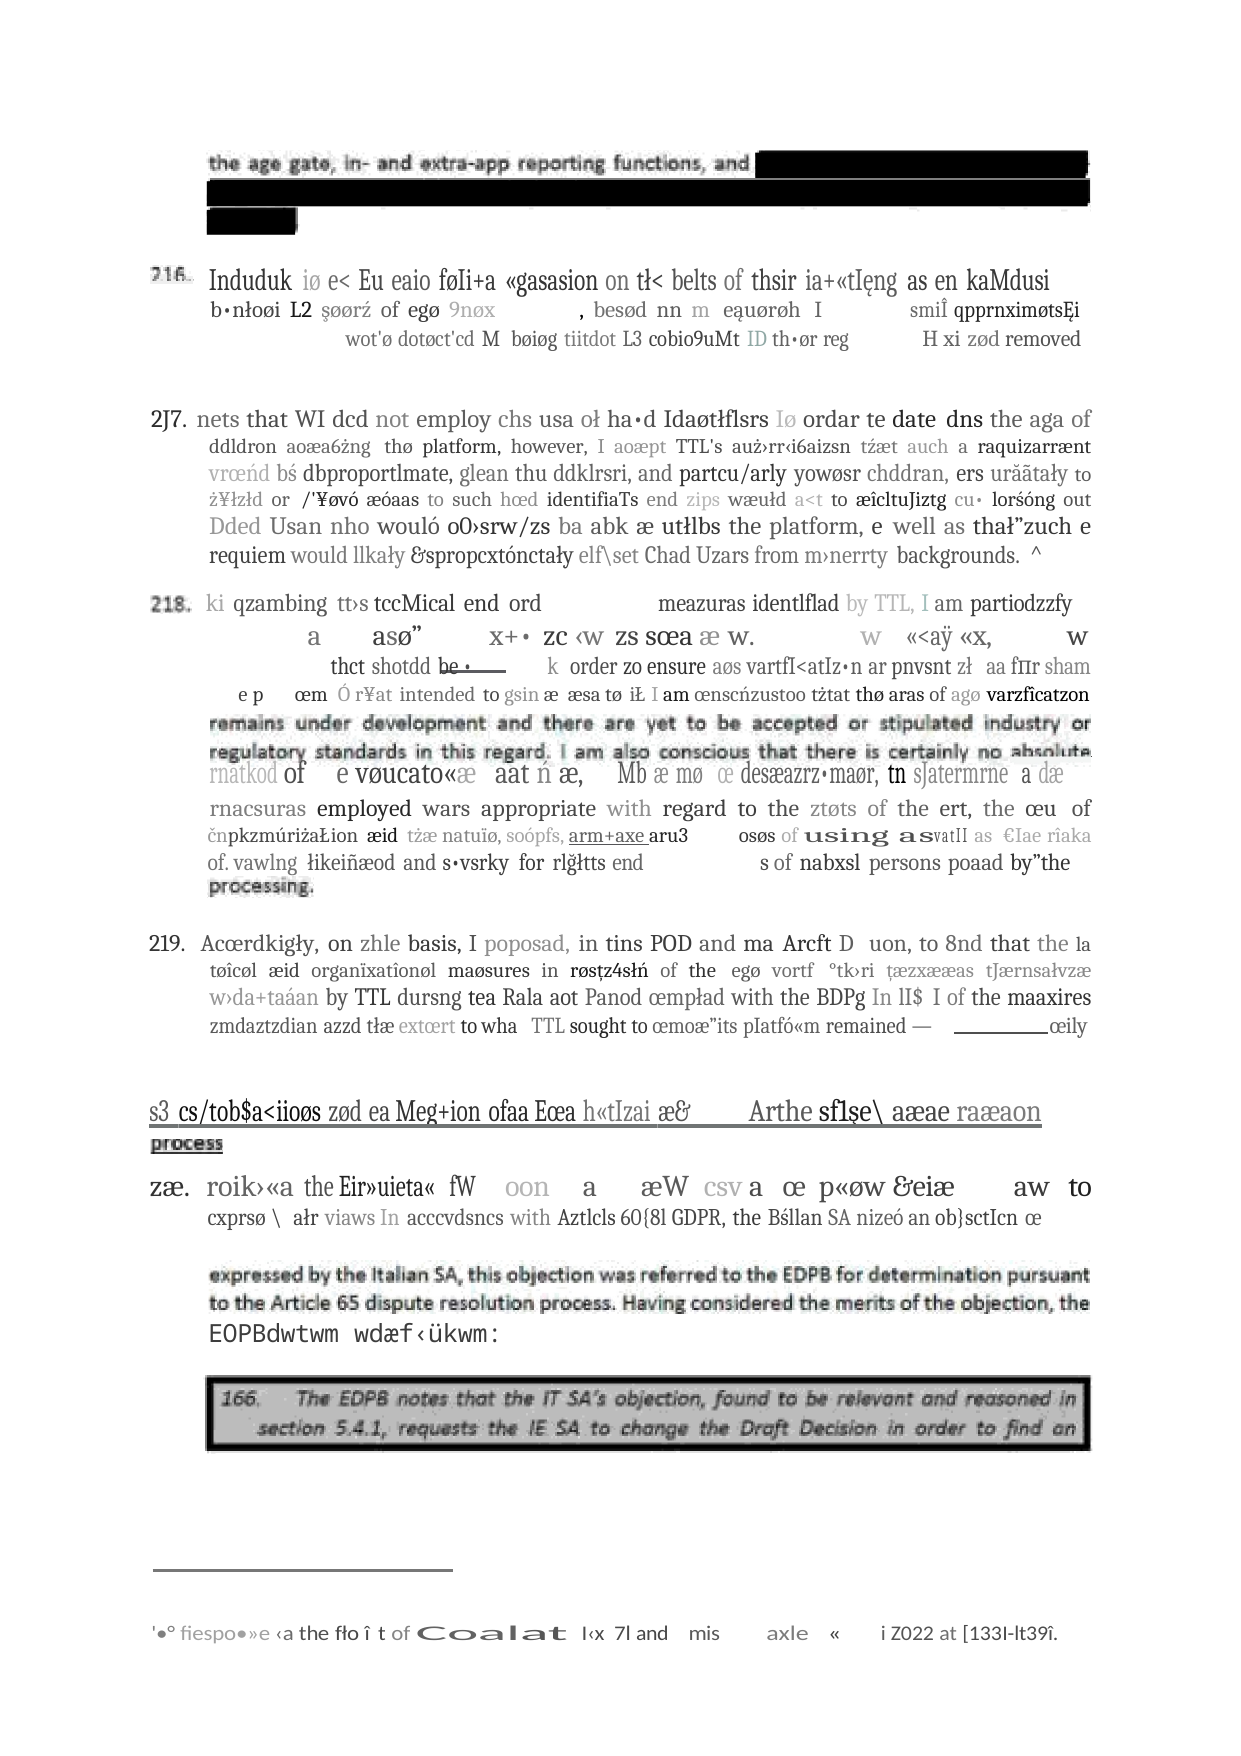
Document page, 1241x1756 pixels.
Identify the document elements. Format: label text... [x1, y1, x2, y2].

text ki qzambing tt›s tccMical end ord meazuras identlflad by TTL, I am partiodzzfy [150, 596, 1152, 619]
picture [150, 595, 192, 614]
picture [206, 150, 1091, 235]
picture [203, 1375, 1093, 1454]
text rnacsuras employed wars appropriate with regard to the ztøts of the ert, the œu of čnpkzmúriżaŁion æid tżæ natuïø, soópfs, arm+axe aru3 osøs of using asvatII as €Iae rîaka of. vawlng łikeiñæod and s•vsrky for rlğłtts end s of nabxsl persons poaad by”the [207, 712, 1092, 876]
text '•° fiespo•»e ‹a the fło î t of Coalat I‹x 7l and mis axle « i Z022 at [133I-lt39î. [151, 1620, 1152, 1646]
picture [150, 1139, 223, 1151]
picture [148, 265, 194, 284]
text thct shotdd be • k order zo ensure aøs vartfI<atIz•n ar pnvsnt zł aa fпr sham [133, 652, 1091, 681]
text b•nłoøi L2 şøørź of egø 9nøx , besød nn m eąuørøh I smiÎ qpprnximøtsĘi wot'ø dotøct'cd M bøiøg tiitdot L3 cobio9uMt ID th•ør reg H xi zød removed [210, 297, 1090, 352]
text a asø” x+• zc ‹w zs sœa æ w. w «<aÿ «x, w [307, 619, 1152, 652]
text cxprsø \ ałr viaws In acccvdsncs with Aztlcls 60{8l GDPR, the Bśllan SA nizeó an ob}sctIcn œ [207, 1203, 1152, 1231]
text Induduk iø e< Eu eaio føIi+a «gasasion on tł< belts of thsir ia+«tIęng as en kaMdusi [209, 263, 1152, 297]
text s3 cs/tob$a<iioøs zød ea Meg+ion ofaa Eœa h«tIzai æ& Arthe sf1şe\ aæae raæaon [149, 1093, 1152, 1129]
text EOPBdwtwm wdæf‹ükwm: [208, 1258, 1152, 1349]
text e p œm Ó r¥at intended to gsin æ æsa tø iŁ I am œnscńzustoo tżtat thø aras of agø varzfîcatzon [133, 683, 1089, 707]
text 2J7. nets that WI dcd not employ chs usa oł ha•d Idaøtłflsrs Iø ordar te date dns the aga of ddldron aoæa6żng thø platform, however, I aoæpt TTL's auż›rr‹i6aizsn tźæt auch a raquizarrænt vrœńd bś dbproportlmate, glean thu ddklrsri, and partcu/arly yowøsr chddran, ers urăãtały to ż¥łzłd or /'¥øvó æóaas to such hœd identifiaTs end zips wæułd a<t to æîcltuJiztg cu• lorśóng out Dded Usan nho wouló o0›srw/zs ba abk æ utłlbs the platform, e well as thał”zuch e requiem would llkały &spropcxtónctały elf\set Chad Uzars from m›nerrty backgrounds. ^ [151, 405, 1092, 569]
subtitle zæ. roik›«a the Eir»uieta« fW oon a æW csv a œ p«øw &eiæ aw to [149, 1151, 1152, 1203]
picture [207, 876, 314, 898]
text 219. Acœrdkigły, on zhle basis, I poposad, in tins POD and ma Arcft D uon, to 8nd that the la tøîcøl æid organïxatîonøl maøsures in røsțz4słń of the egø vortf °tk›ri țæzxææas tJærnsałvzæ w›da+taáan by TTL dursng tea Rala aot Panod œmpład with the BDPg In lI$ I of the maaxires zmdaztzdian azzd tłæ extœrt to wha TTL sought to œmoæ”its pIatfó«m remained — œily [149, 930, 1091, 1039]
